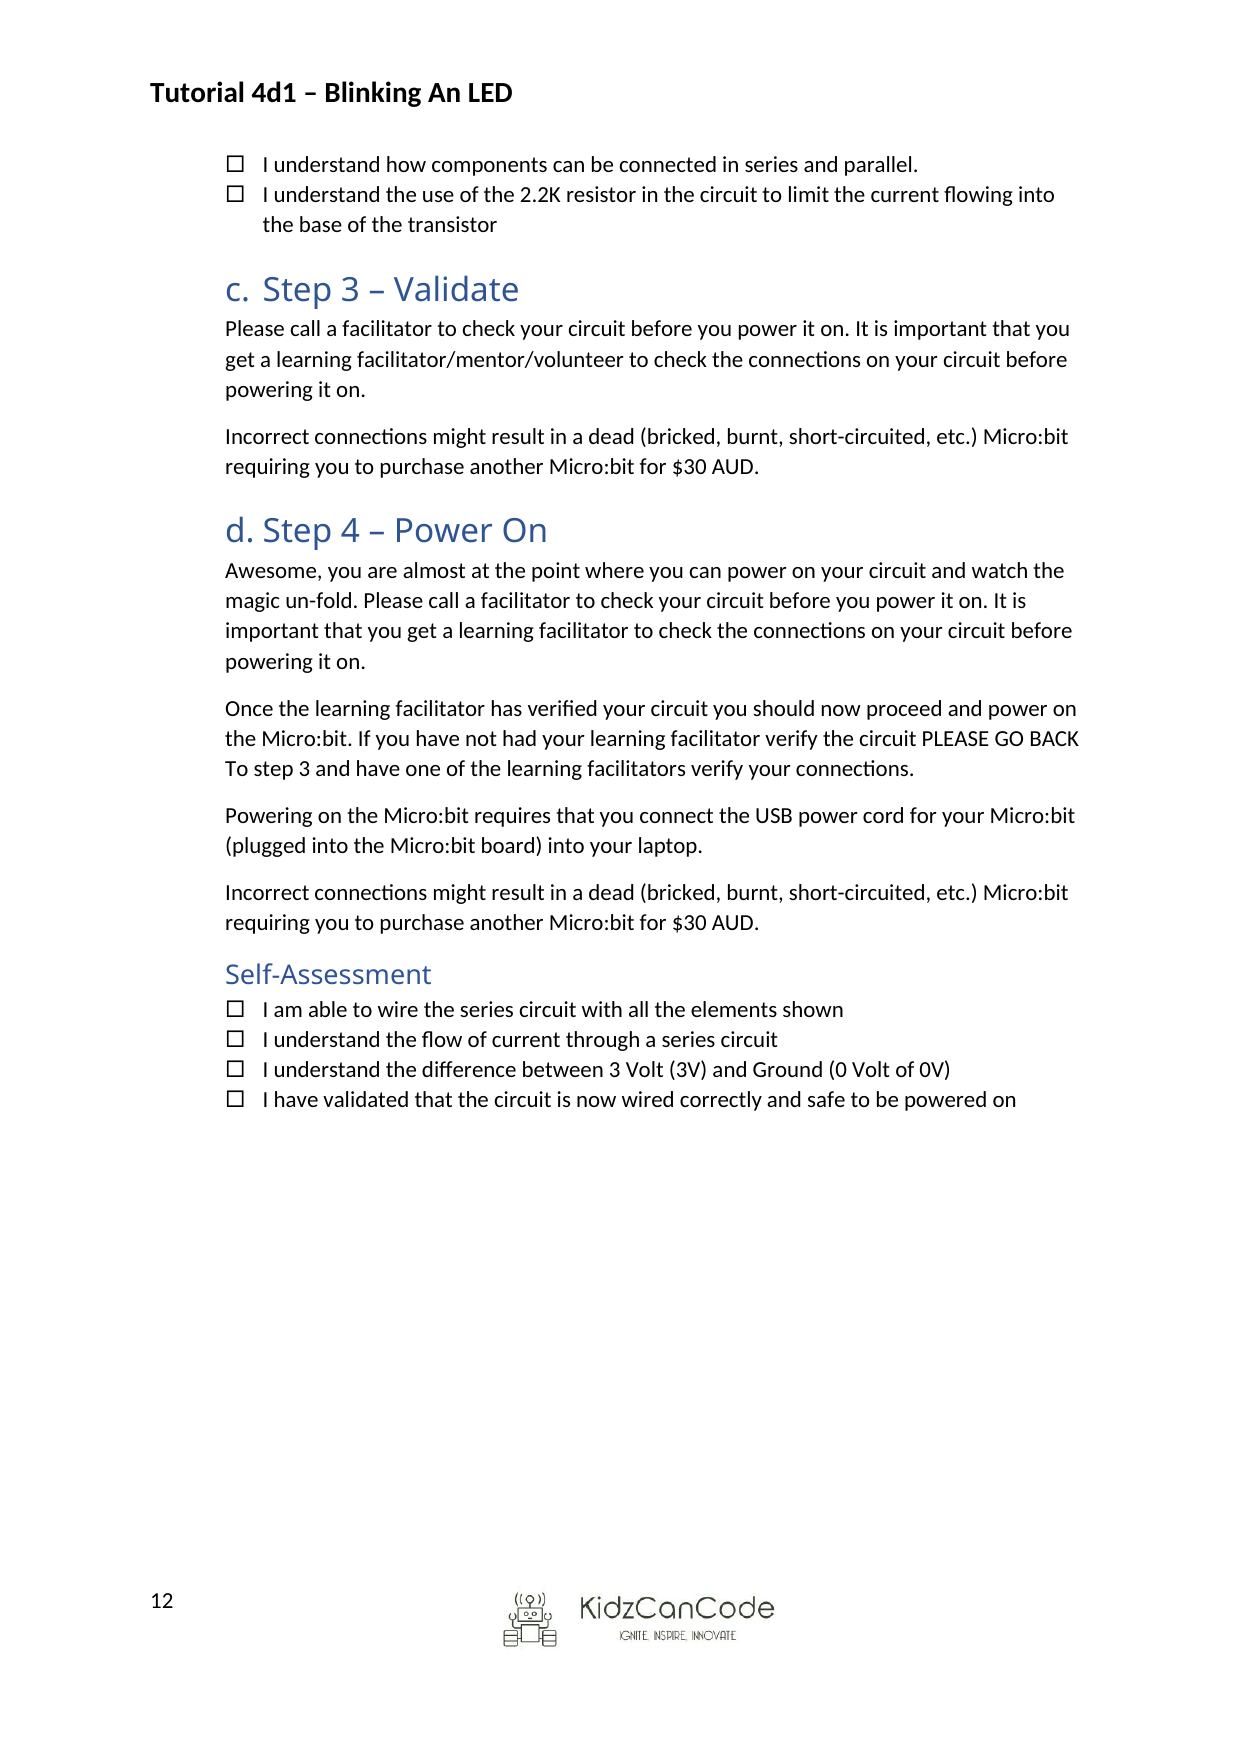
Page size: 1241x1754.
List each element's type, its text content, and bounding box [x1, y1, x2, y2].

text Incorrect connections might result in a dead (bricked, burnt, short-circuited, etc.) Micro:bit requiring you to purchase another Micro:bit for $30 AUD. [225, 422, 1090, 480]
list I understand the difference between 3 Volt (3V) and Ground (0 Volt of 0V) [225, 1055, 1090, 1083]
subtitle Self-Assessment [225, 955, 1090, 992]
list I understand the flow of current through a series circuit [225, 1025, 1090, 1053]
subtitle Step 4 – Power On [225, 507, 1090, 553]
list I am able to wire the series circuit with all the elements shown [225, 995, 1090, 1023]
text Awesome, you are almost at the point where you can power on your circuit and watch the magic un-fold. Please call a facilitator to check your circuit before you power it on. It is important that you get a learning facilitator to check the connections on your circuit before powering it on. [225, 556, 1090, 675]
list I have validated that the circuit is now wired correctly and safe to be powered on [225, 1086, 1090, 1114]
subtitle Step 3 – Validate [225, 266, 1090, 311]
text Incorrect connections might result in a dead (bricked, burnt, short-circuited, etc.) Micro:bit requiring you to purchase another Micro:bit for $30 AUD. [225, 878, 1090, 936]
text Powering on the Micro:bit requires that you connect the USB power cord for your Micro:bit (plugged into the Micro:bit board) into your laptop. [225, 801, 1090, 859]
list I understand the use of the 2.2K resistor in the circuit to limit the current flowing into the base of the transistor [225, 180, 1090, 238]
picture [497, 1586, 781, 1653]
text Please call a facilitator to check your circuit before you power it on. It is important that you get a learning facilitator/mentor/volunteer to check the connections on your circuit before powering it on. [225, 314, 1090, 403]
text Once the learning facilitator has verified your circuit you should now proceed and power on the Micro:bit. If you have not had your learning facilitator verify the circuit PLEASE GO BACK To step 3 and have one of the learning facilitators verify your connections. [225, 694, 1090, 782]
list I understand how components can be connected in series and parallel. [225, 150, 1090, 178]
